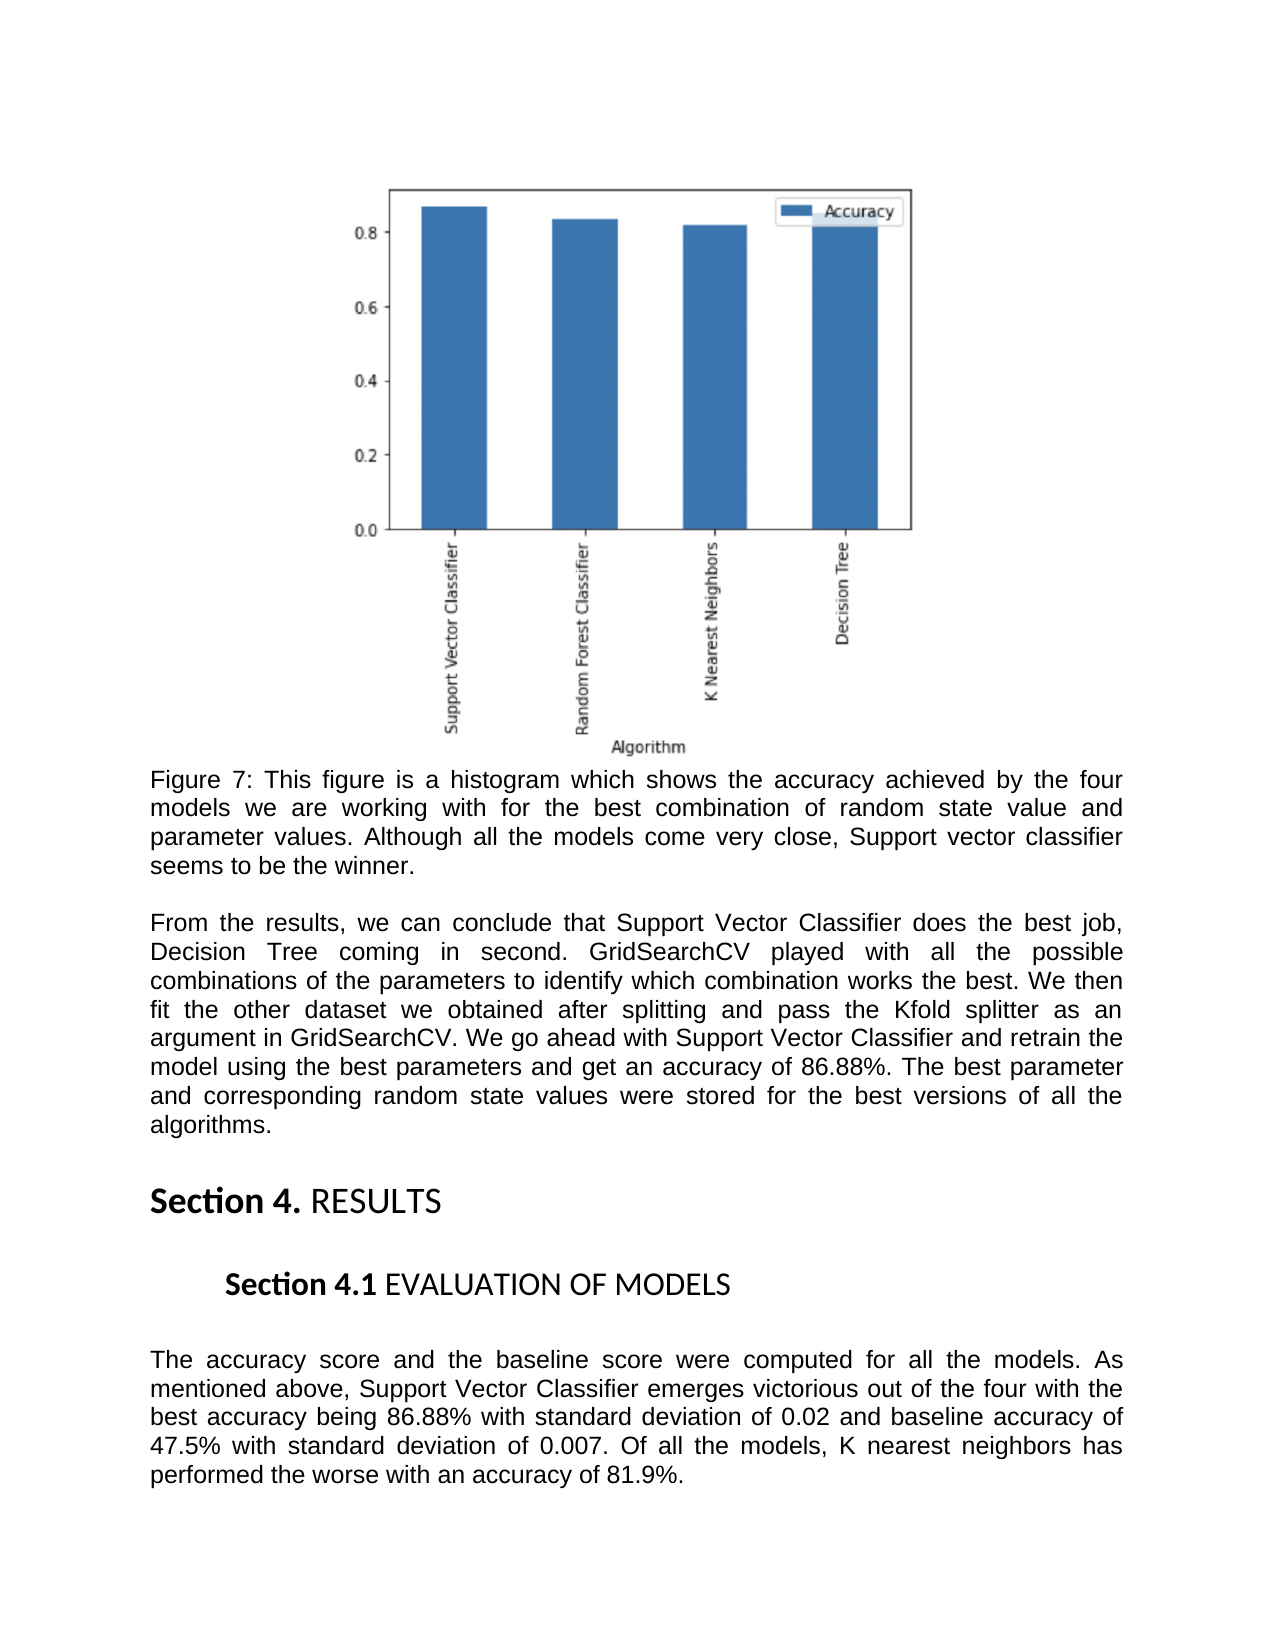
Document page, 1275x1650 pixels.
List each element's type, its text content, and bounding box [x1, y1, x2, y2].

text Section 4. RESULTS [150, 1177, 1125, 1223]
picture [309, 178, 966, 765]
text Figure 7: This figure is a histogram which shows the accuracy achieved by the four models we are working with for the best combination of random state value and parameter values. Although all the models come very close, Support vector classifier seems to be the winner. [150, 765, 1125, 880]
text The accuracy score and the baseline score were computed for all the models. As mentioned above, Support Vector Classifier emerges victorious out of the four with the best accuracy being 86.88% with standard deviation of 0.02 and baseline accuracy of 47.5% with standard deviation of 0.007. Of all the models, K nearest neighbors has performed the worse with an accuracy of 81.9%. [150, 1345, 1125, 1488]
text From the results, we can conclude that Support Vector Classifier does the best job, Decision Tree coming in second. GridSearchCV played with all the possible combinations of the parameters to identify which combination works the best. We then fit the other dataset we obtained after splitting and pass the Kfold splitter as an argument in GridSearchCV. We go ahead with Support Vector Classifier and retrain the model using the best parameters and get an accuracy of 86.88%. The best parameter and corresponding random state values were stored for the best versions of all the algorithms. [150, 908, 1125, 1138]
text Section 4.1 EVALUATION OF MODELS [150, 1263, 1125, 1304]
